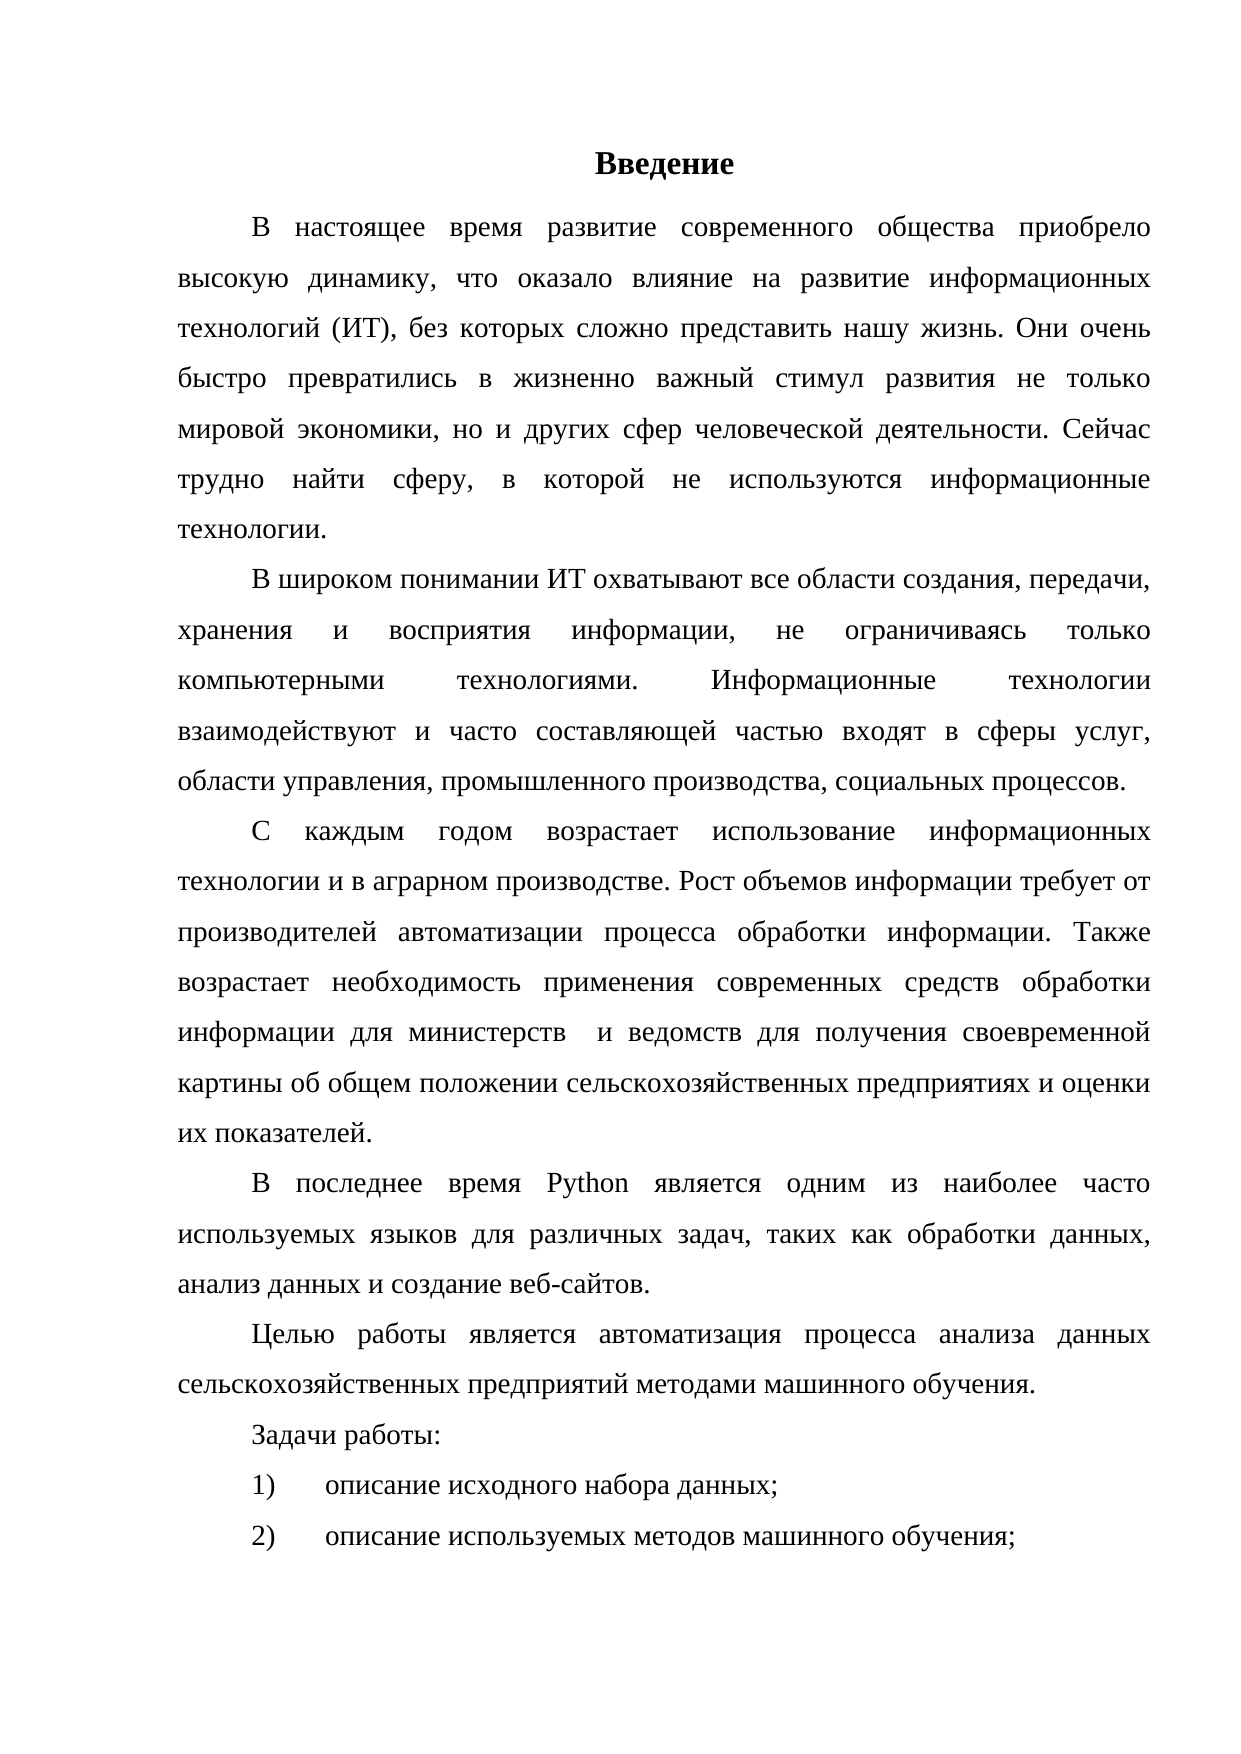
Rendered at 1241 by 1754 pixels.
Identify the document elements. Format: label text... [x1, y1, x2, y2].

text 2) описание используемых методов машинного обучения; [177, 1518, 1152, 1551]
text В последнее время Python является одним из наиболее часто используемых языков для различных задач, таких как обработки данных, анализ данных и создание веб-сайтов. [177, 1165, 1152, 1299]
text В широком понимании ИТ охватывают все области создания, передачи, хранения и восприятия информации, не ограничиваясь только компьютерными технологиями. Информационные технологии взаимодействуют и часто составляющей частью входят в сферы услуг, области управления, промышленного производства, социальных процессов. [177, 562, 1152, 796]
text 1) описание исходного набора данных; [177, 1467, 1152, 1501]
text В настоящее время развитие современного общества приобрело высокую динамику, что оказало влияние на развитие информационных технологий (ИТ), без которых сложно представить нашу жизнь. Они очень быстро превратились в жизненно важный стимул развития не только мировой экономики, но и других сфер человеческой деятельности. Сейчас трудно найти сферу, в которой не используются информационные технологии. [177, 209, 1152, 545]
text С каждым годом возрастает использование информационных технологии и в аграрном производстве. Рост объемов информации требует от производителей автоматизации процесса обработки информации. Также возрастает необходимость применения современных средств обработки информации для министерств и ведомств для получения своевременной картины об общем положении сельскохозяйственных предприятиях и оценки их показателей. [177, 813, 1152, 1149]
subtitle Введение [177, 143, 1152, 181]
text Задачи работы: [177, 1417, 1152, 1451]
text Целью работы является автоматизация процесса анализа данных сельскохозяйственных предприятий методами машинного обучения. [177, 1316, 1152, 1400]
